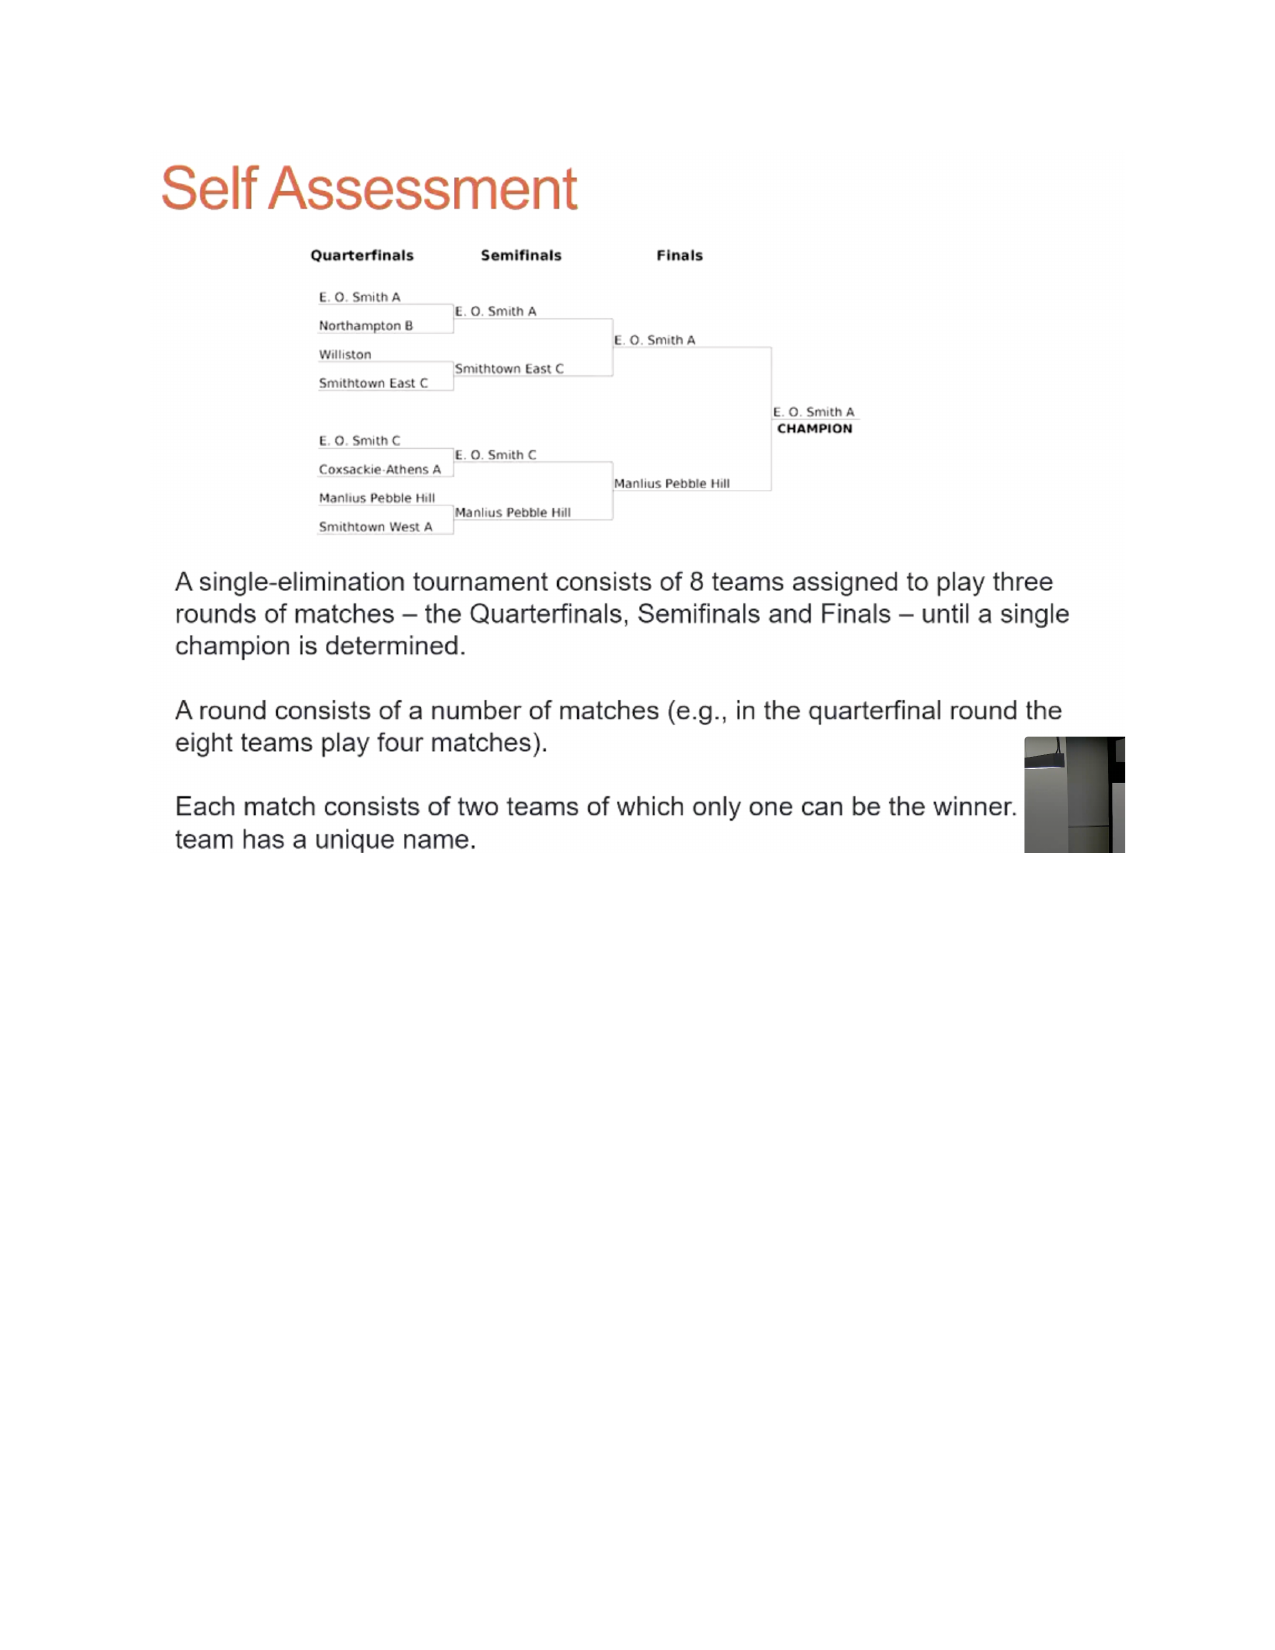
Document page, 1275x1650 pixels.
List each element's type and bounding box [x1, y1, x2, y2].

picture [150, 150, 1125, 853]
